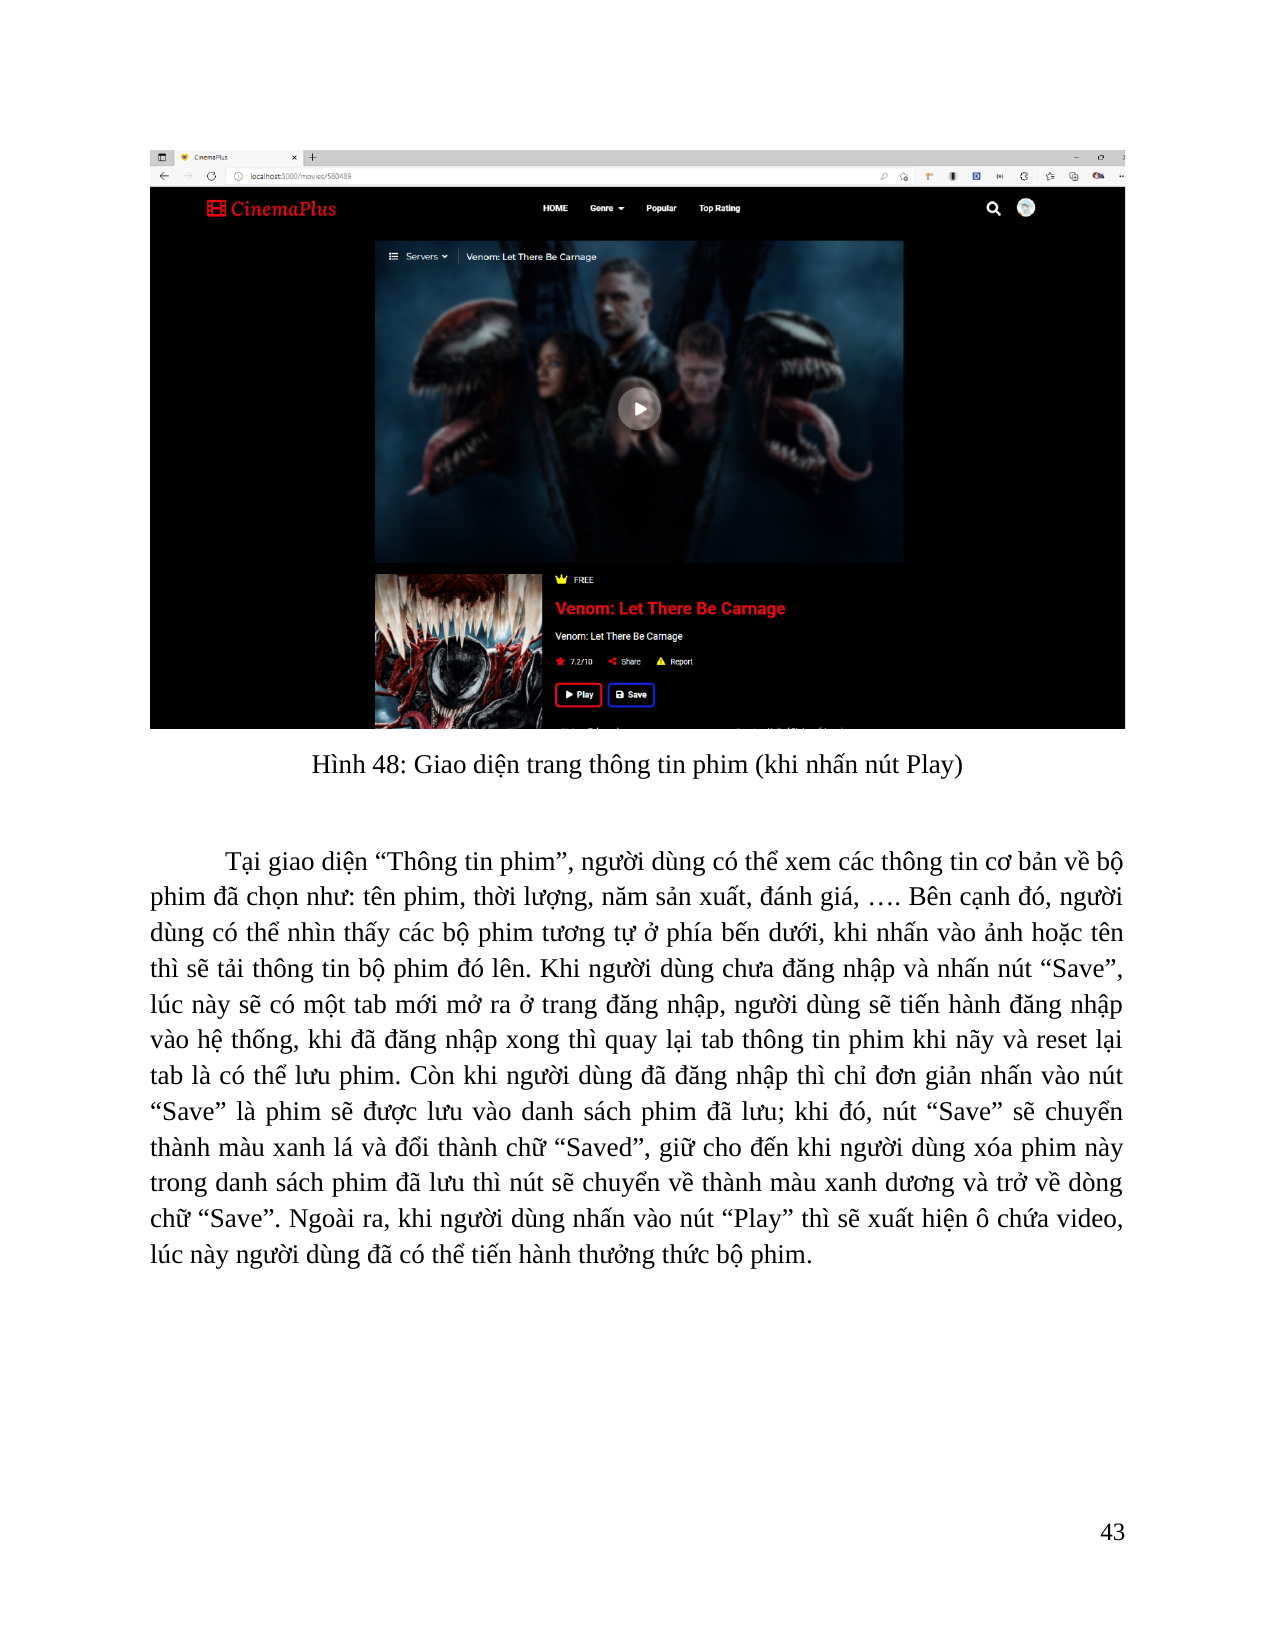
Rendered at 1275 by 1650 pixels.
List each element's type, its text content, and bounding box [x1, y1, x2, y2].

text Hình 48: Giao diện trang thông tin phim (khi nhấn nút Play) [150, 748, 1125, 779]
text Tại giao diện “Thông tin phim”, người dùng có thể xem các thông tin cơ bản về bộ phim đã chọn như: tên phim, thời lượng, năm sản xuất, đánh giá, …. Bên cạnh đó, người dùng có thể nhìn thấy các bộ phim tương tự ở phía bến dưới, khi nhấn vào ảnh hoặc tên thì sẽ tải thông tin bộ phim đó lên. Khi người dùng chưa đăng nhập và nhấn nút “Save”, lúc này sẽ có một tab mới mở ra ở trang đăng nhập, người dùng sẽ tiến hành đăng nhập vào hệ thống, khi đã đăng nhập xong thì quay lại tab thông tin phim khi nãy và reset lại tab là có thể lưu phim. Còn khi người dùng đã đăng nhập thì chỉ đơn giản nhấn vào nút “Save” là phim sẽ được lưu vào danh sách phim đã lưu; khi đó, nút “Save” sẽ chuyển thành màu xanh lá và đổi thành chữ “Saved”, giữ cho đến khi người dùng xóa phim này trong danh sách phim đã lưu thì nút sẽ chuyển về thành màu xanh dương và trở về dòng chữ “Save”. Ngoài ra, khi người dùng nhấn vào nút “Play” thì sẽ xuất hiện ô chứa video, lúc này người dùng đã có thể tiến hành thưởng thức bộ phim. [150, 845, 1125, 1269]
picture [150, 150, 1125, 729]
